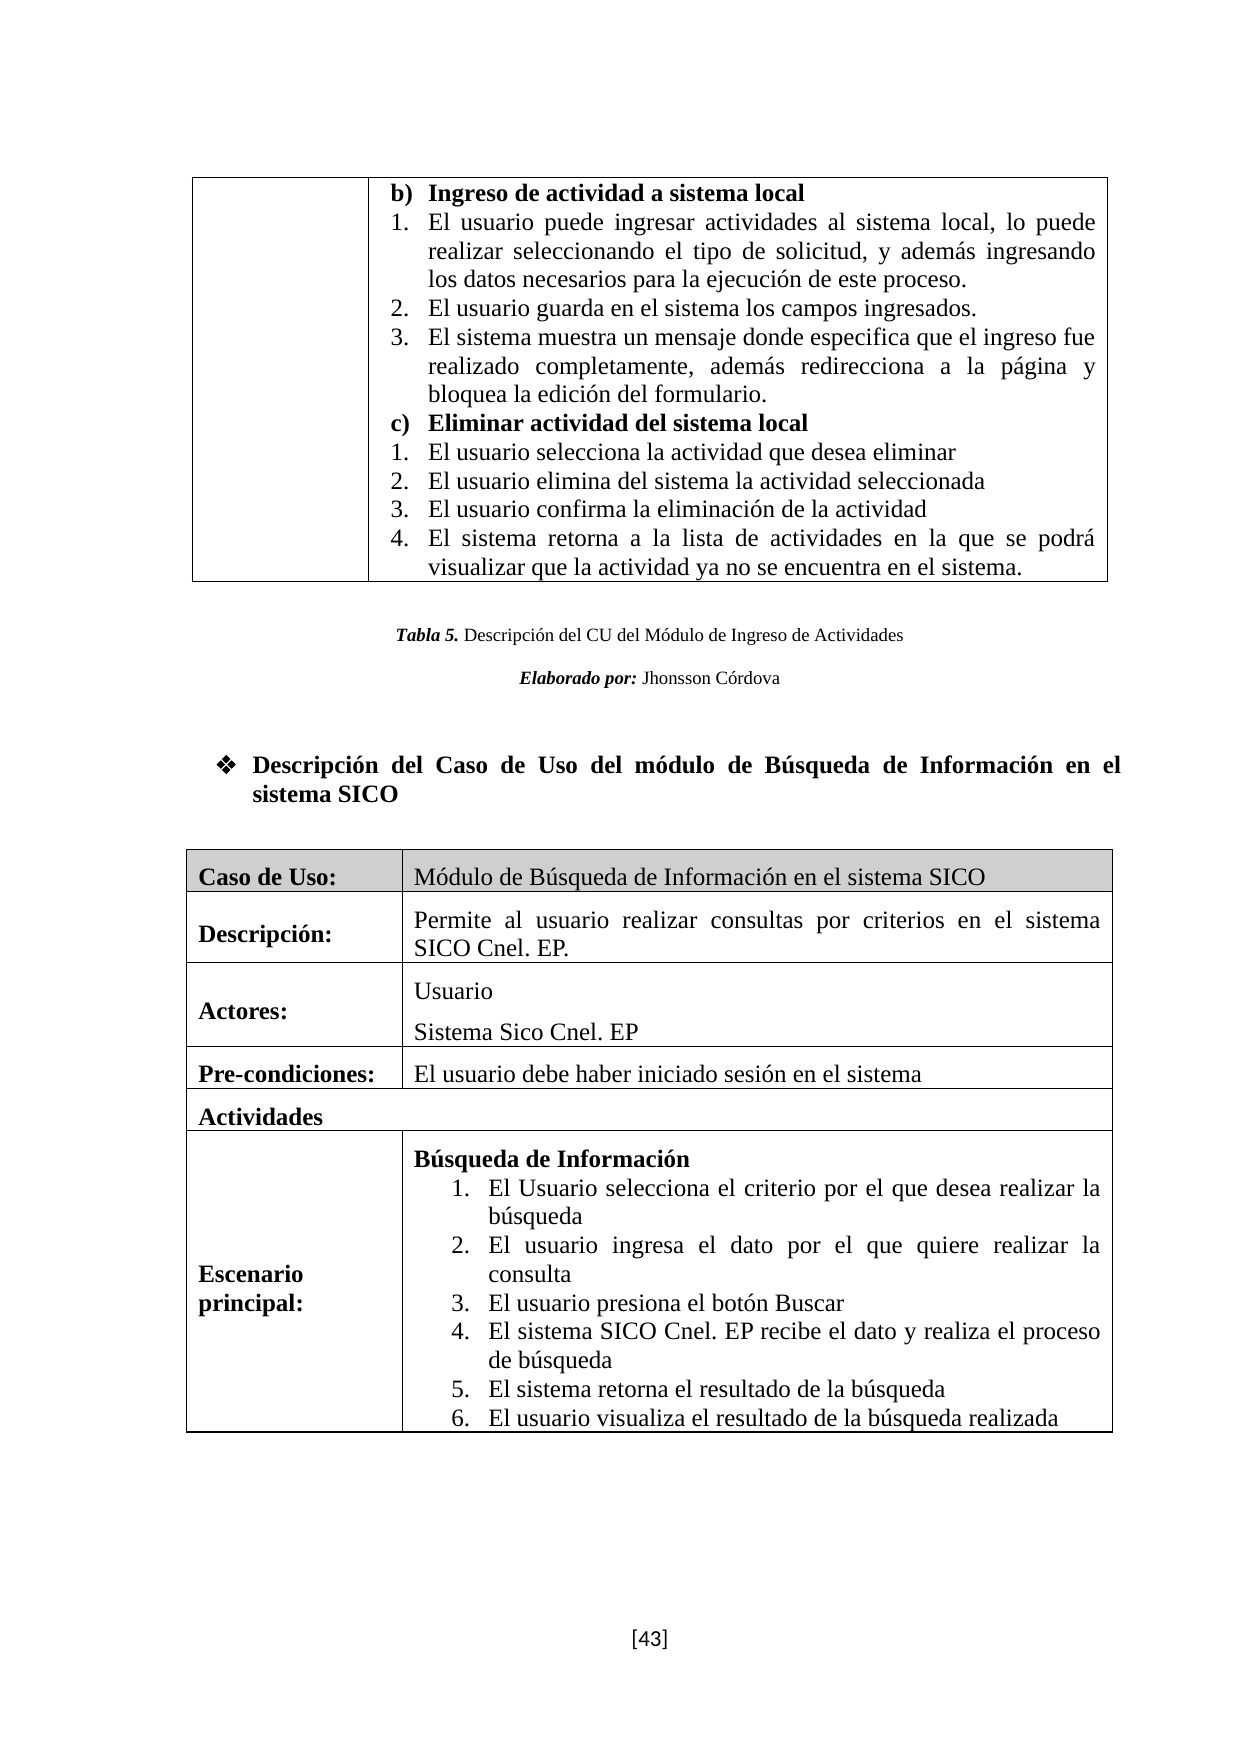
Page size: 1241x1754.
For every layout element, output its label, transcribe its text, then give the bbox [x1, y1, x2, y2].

list Descripción del Caso de Uso del módulo de Búsqueda de Información en el sistema SICO [215, 750, 1122, 808]
table_cell Pre-condiciones: [187, 1047, 402, 1088]
table_cell Usuario Sistema Sico Cnel. EP [403, 963, 1112, 1046]
table_cell Actores: [187, 963, 402, 1046]
table_cell Actividades [187, 1089, 1112, 1130]
table_cell Descripción: [187, 892, 402, 962]
table_cell Escenario principal: [187, 1131, 402, 1431]
table_cell El usuario debe haber iniciado sesión en el sistema [403, 1047, 1112, 1088]
text Elaborado por: Jhonsson Córdova [177, 667, 1122, 688]
table_header Caso de Uso: [187, 850, 402, 891]
text Tabla 5. Descripción del CU del Módulo de Ingreso de Actividades [177, 624, 1122, 646]
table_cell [369, 178, 1107, 581]
table_header Módulo de Búsqueda de Información en el sistema SICO [403, 850, 1112, 891]
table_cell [193, 178, 368, 581]
table_cell Permite al usuario realizar consultas por criterios en el sistema SICO Cnel. EP. [403, 892, 1112, 962]
table_cell Búsqueda de Información El Usuario selecciona el criterio por el que desea realizar la búsqueda El usuario ingresa el dato por el que quiere realizar la consulta El usuario presiona el botón Buscar El sistema SICO Cnel. EP recibe el dato y realiza el proceso de búsqueda El sistema retorna el resultado de la búsqueda El usuario visualiza el resultado de la búsqueda realizada [403, 1131, 1112, 1431]
